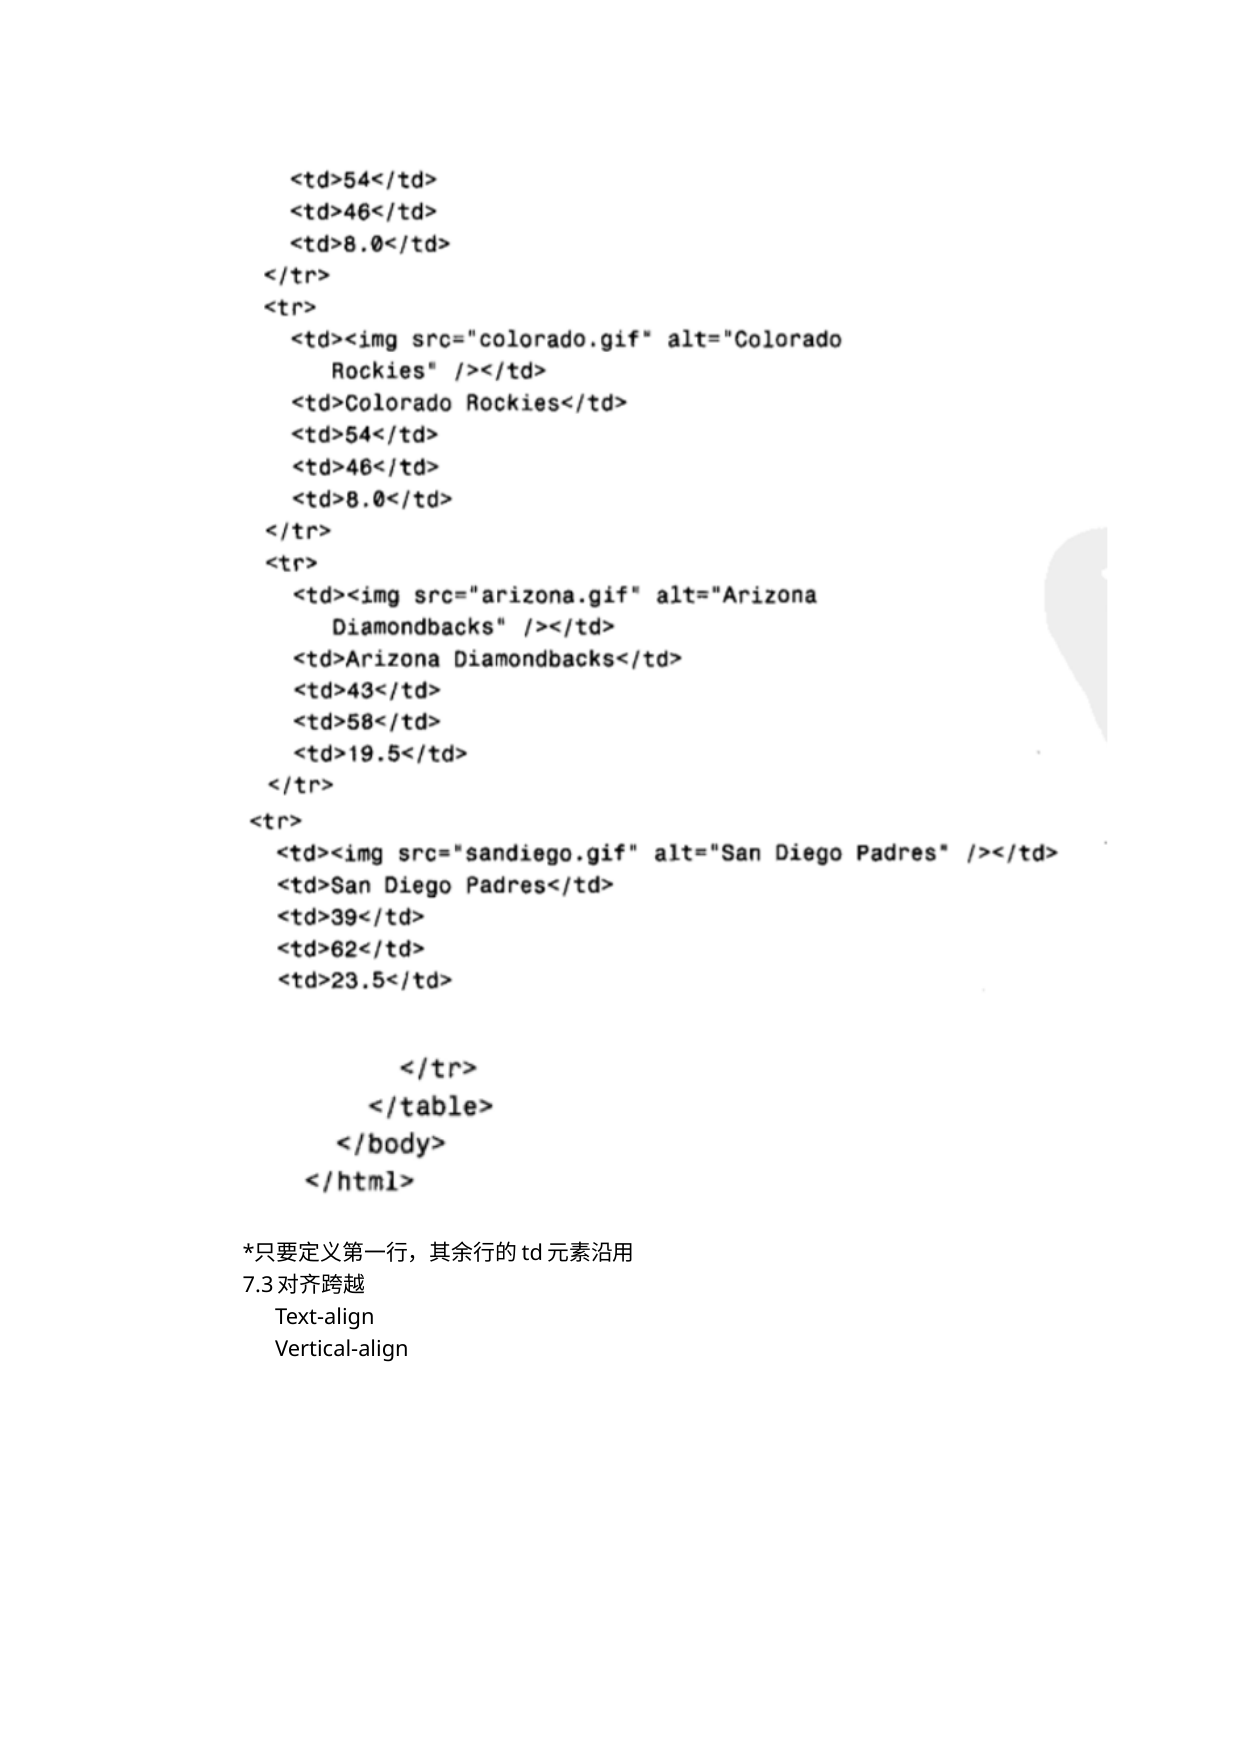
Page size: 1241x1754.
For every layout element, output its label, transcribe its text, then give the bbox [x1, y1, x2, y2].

text Text-align [242, 1299, 1053, 1332]
text *只要定义第一行，其余行的td元素沿用 [242, 1234, 1053, 1267]
picture [242, 162, 1108, 1016]
text 7.3对齐跨越 [242, 1267, 1053, 1299]
text Vertical-align [242, 1332, 1053, 1364]
picture [242, 1039, 624, 1209]
